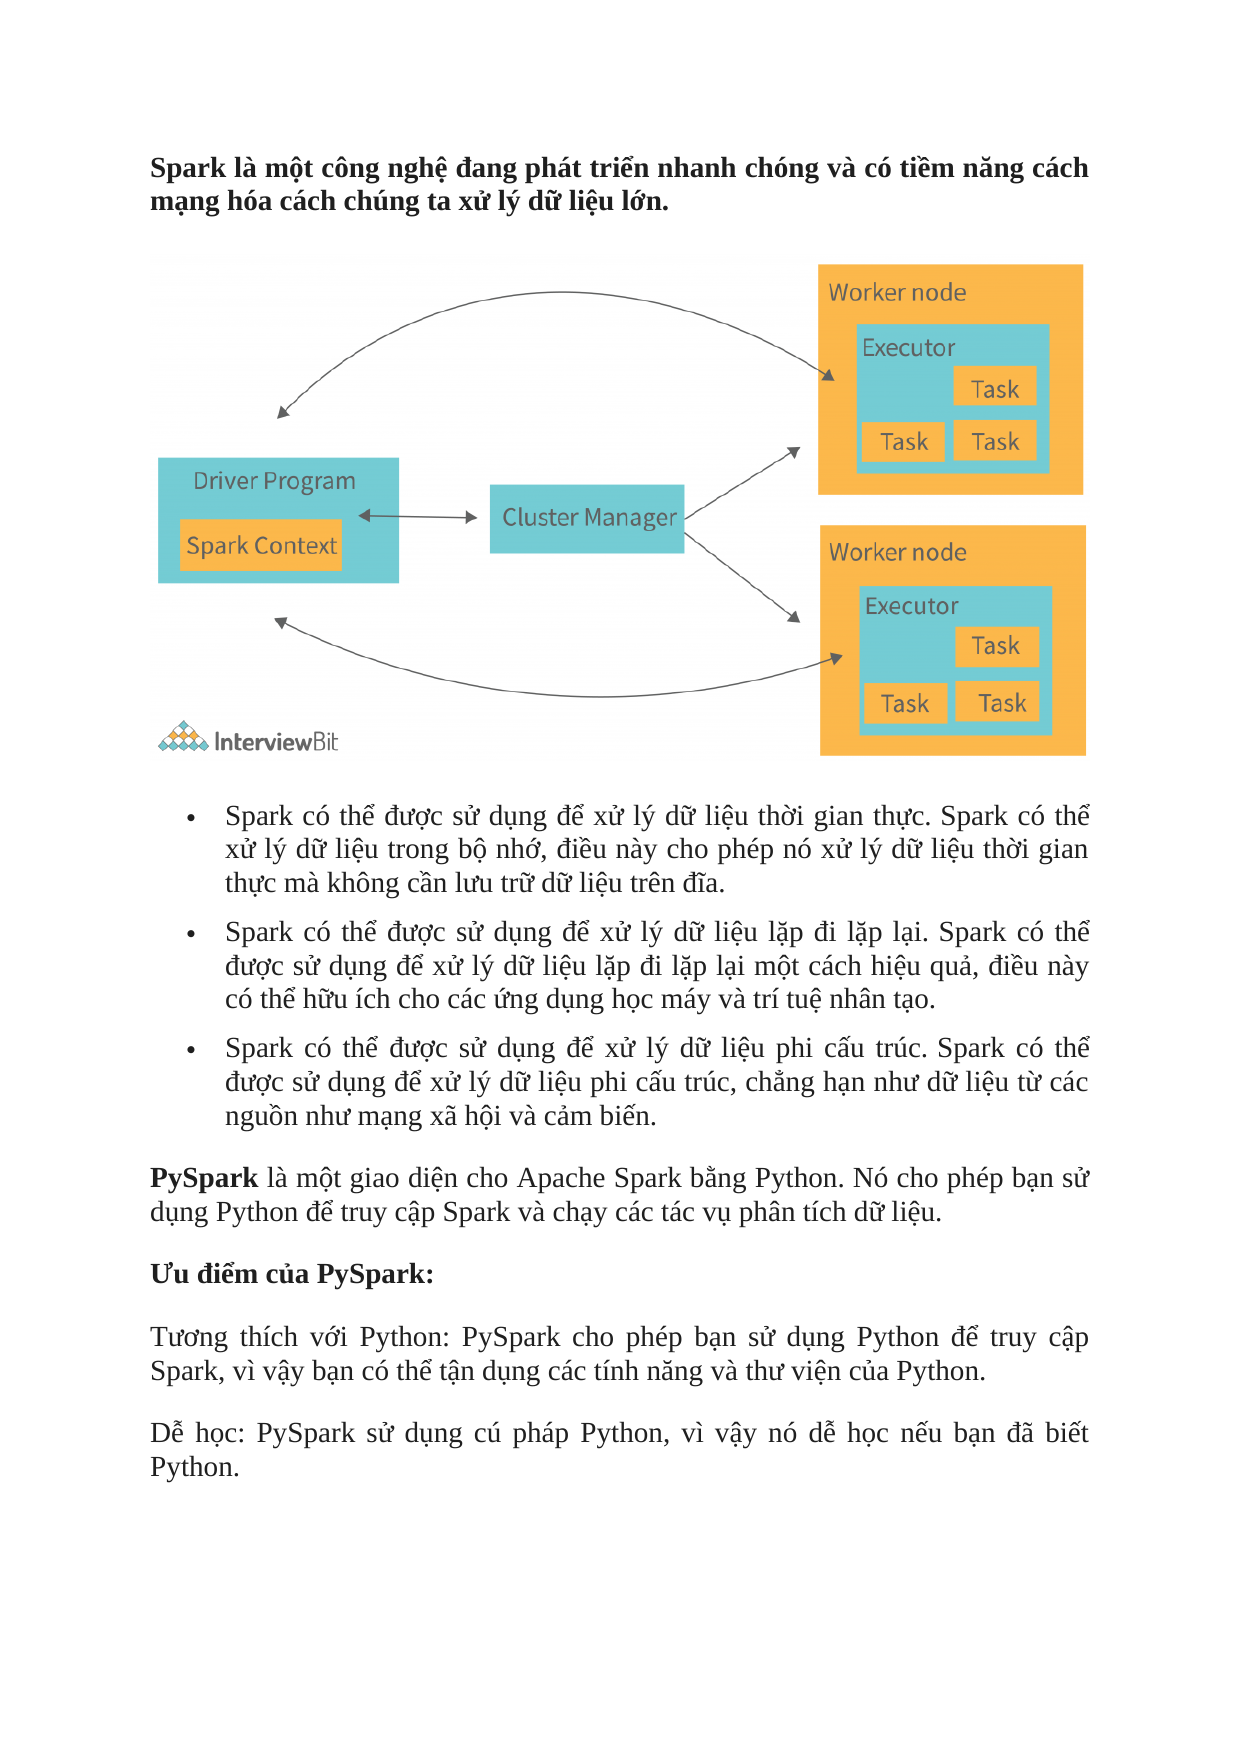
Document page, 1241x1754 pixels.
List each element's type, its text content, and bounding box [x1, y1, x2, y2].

picture [150, 254, 1091, 761]
list Spark có thể được sử dụng để xử lý dữ liệu phi cấu trúc. Spark có thể được sử dụng để xử lý dữ liệu phi cấu trúc, chẳng hạn như dữ liệu từ các nguồn như mạng xã hội và cảm biến. [187, 1031, 1090, 1131]
list Spark có thể được sử dụng để xử lý dữ liệu thời gian thực. Spark có thể xử lý dữ liệu trong bộ nhớ, điều này cho phép nó xử lý dữ liệu thời gian thực mà không cần lưu trữ dữ liệu trên đĩa. [187, 798, 1090, 899]
list Spark có thể được sử dụng để xử lý dữ liệu lặp đi lặp lại. Spark có thể được sử dụng để xử lý dữ liệu lặp đi lặp lại một cách hiệu quả, điều này có thể hữu ích cho các ứng dụng học máy và trí tuệ nhân tạo. [187, 914, 1090, 1015]
text Ưu điểm của PySpark: [150, 1257, 1090, 1290]
text Dễ học: PySpark sử dụng cú pháp Python, vì vậy nó dễ học nếu bạn đã biết Python. [150, 1416, 1090, 1483]
text Tương thích với Python: PySpark cho phép bạn sử dụng Python để truy cập Spark, vì vậy bạn có thể tận dụng các tính năng và thư viện của Python. [150, 1319, 1090, 1386]
text Spark là một công nghệ đang phát triển nhanh chóng và có tiềm năng cách mạng hóa cách chúng ta xử lý dữ liệu lớn. [150, 150, 1090, 217]
text PySpark là một giao diện cho Apache Spark bằng Python. Nó cho phép bạn sử dụng Python để truy cập Spark và chạy các tác vụ phân tích dữ liệu. [150, 1160, 1090, 1227]
